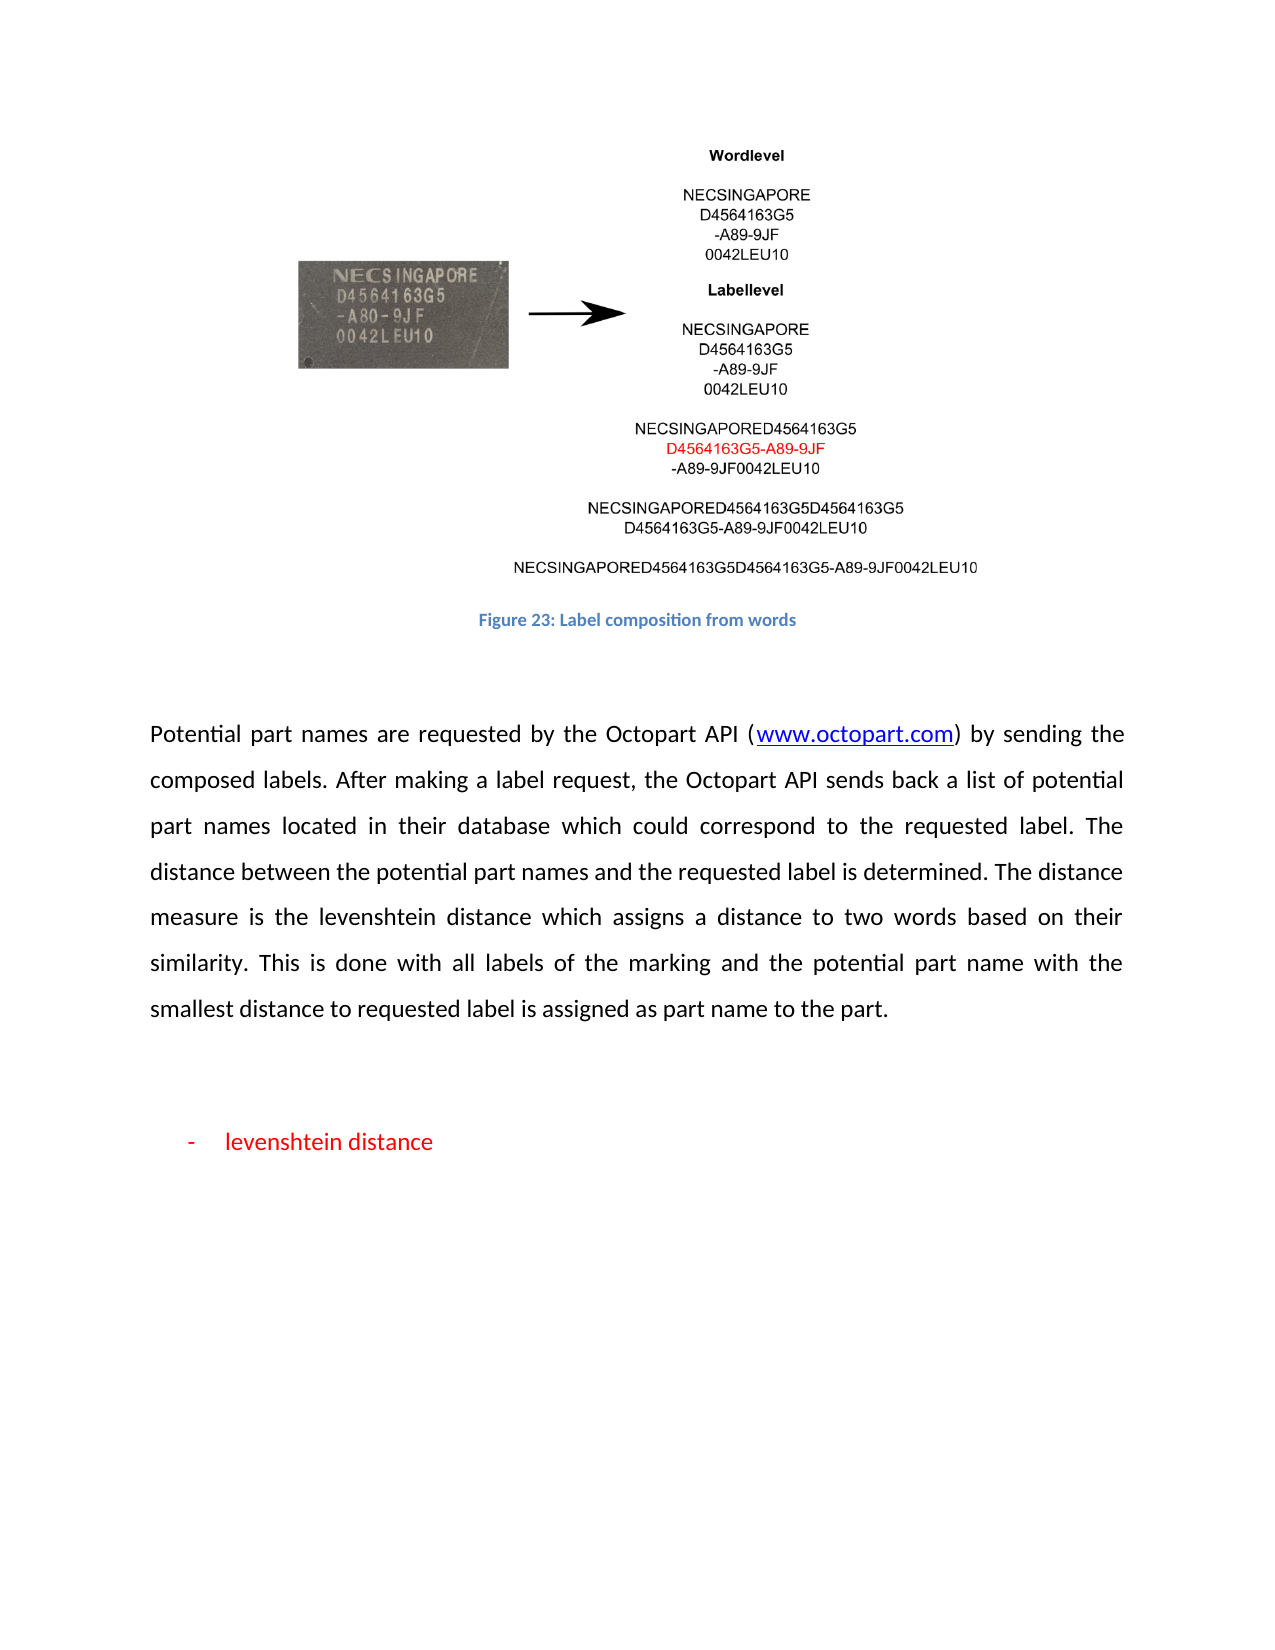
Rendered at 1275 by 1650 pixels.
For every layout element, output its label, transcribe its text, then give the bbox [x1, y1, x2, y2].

text Potential part names are requested by the Octopart API (www.octopart.com) by sending the composed labels. After making a label request, the Octopart API sends back a list of potential part names located in their database which could correspond to the requested label. The distance between the potential part names and the requested label is determined. The distance measure is the levenshtein distance which assigns a distance to two words based on their similarity. This is done with all labels of the marking and the potential part name with the smallest distance to requested label is assigned as part name to the part. [150, 719, 1125, 1023]
picture [298, 150, 977, 573]
text Figure 23: Label composition from words [150, 608, 1125, 631]
list levenshtein distance [187, 1126, 1125, 1157]
